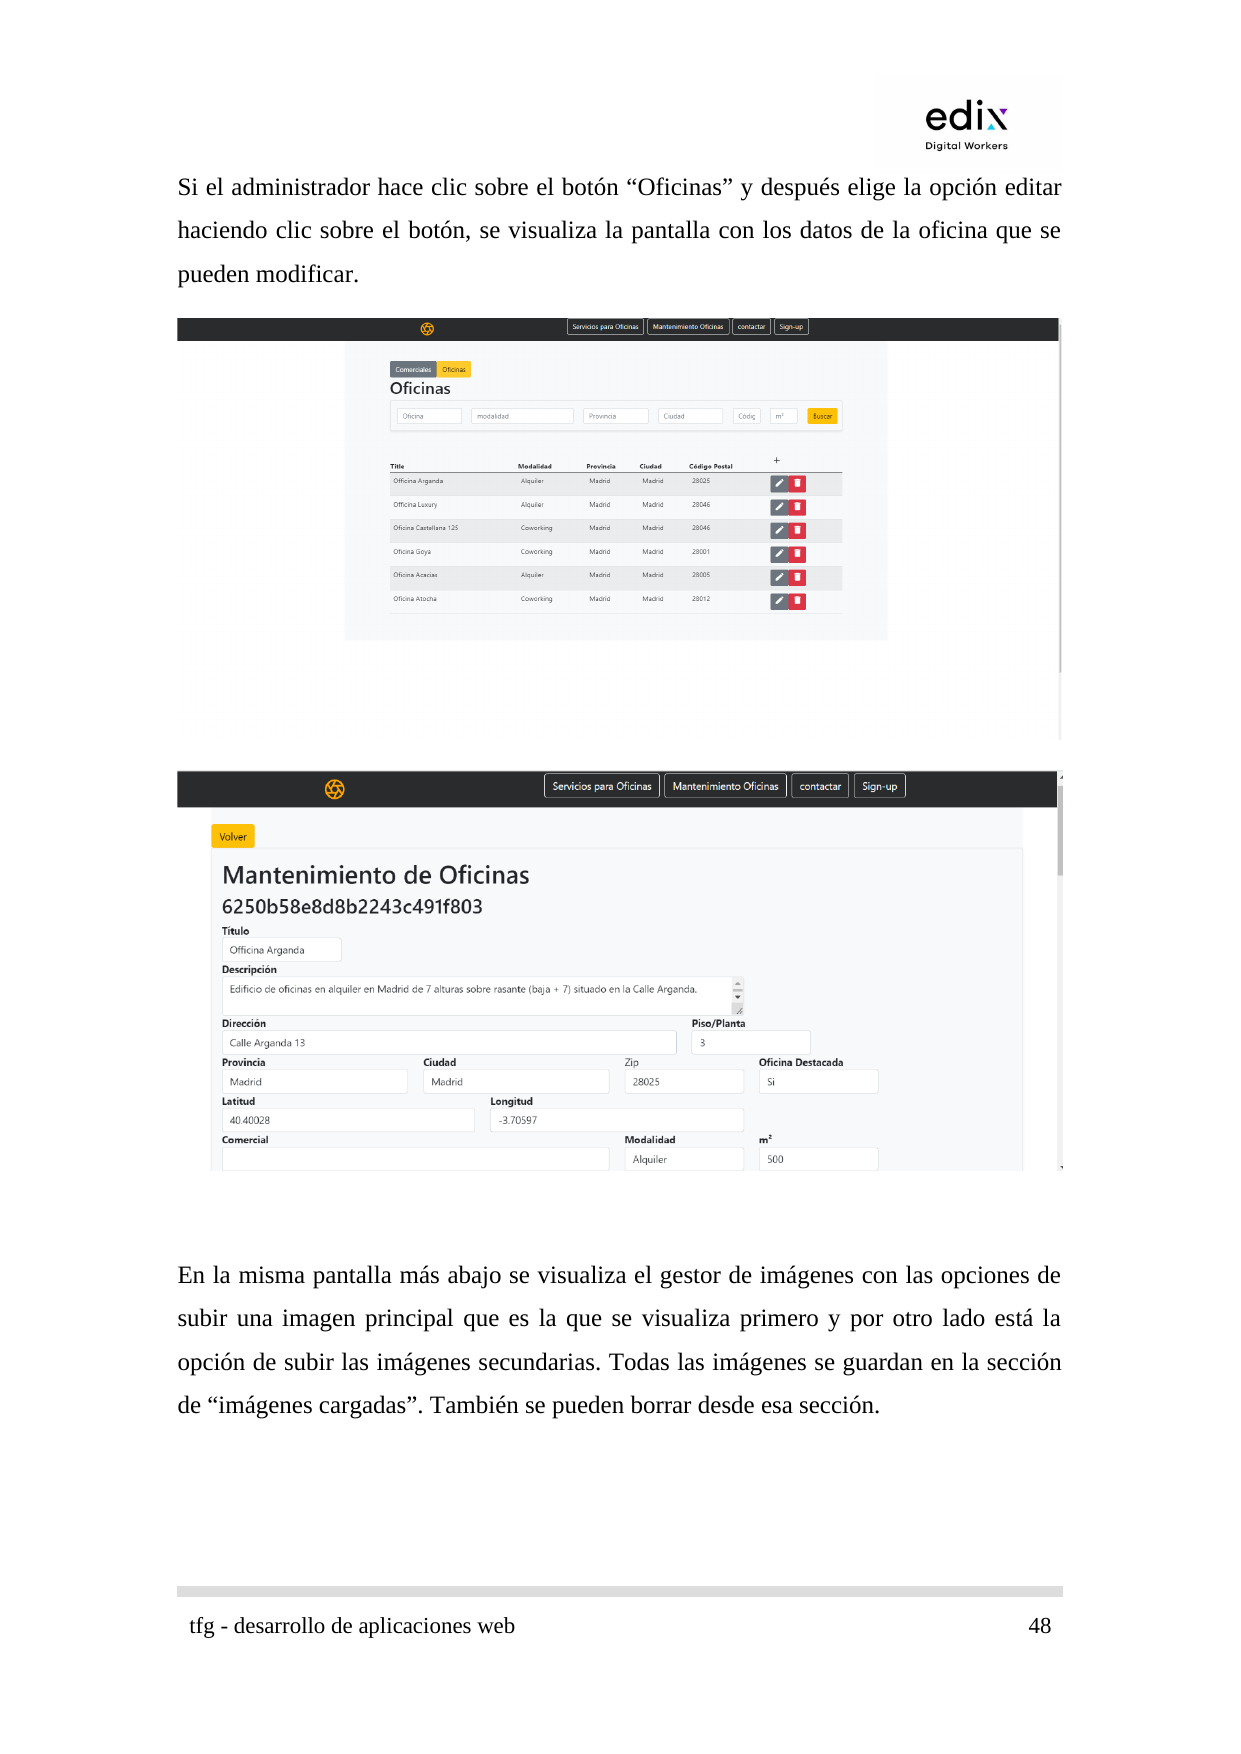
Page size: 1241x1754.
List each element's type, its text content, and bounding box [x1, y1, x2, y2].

picture [874, 73, 1064, 173]
picture [177, 318, 1062, 740]
picture [177, 769, 1063, 1171]
text Si el administrador hace clic sobre el botón “Oficinas” y después elige la opción editar haciendo clic sobre el botón, se visualiza la pantalla con los datos de la oficina que se pueden modificar. [177, 172, 1063, 287]
text En la misma pantalla más abajo se visualiza el gestor de imágenes con las opciones de subir una imagen principal que es la que se visualiza primero y por otro lado está la opción de subir las imágenes secundarias. Todas las imágenes se guardan en la sección de “imágenes cargadas”. También se pueden borrar desde esa sección. [177, 1260, 1063, 1418]
